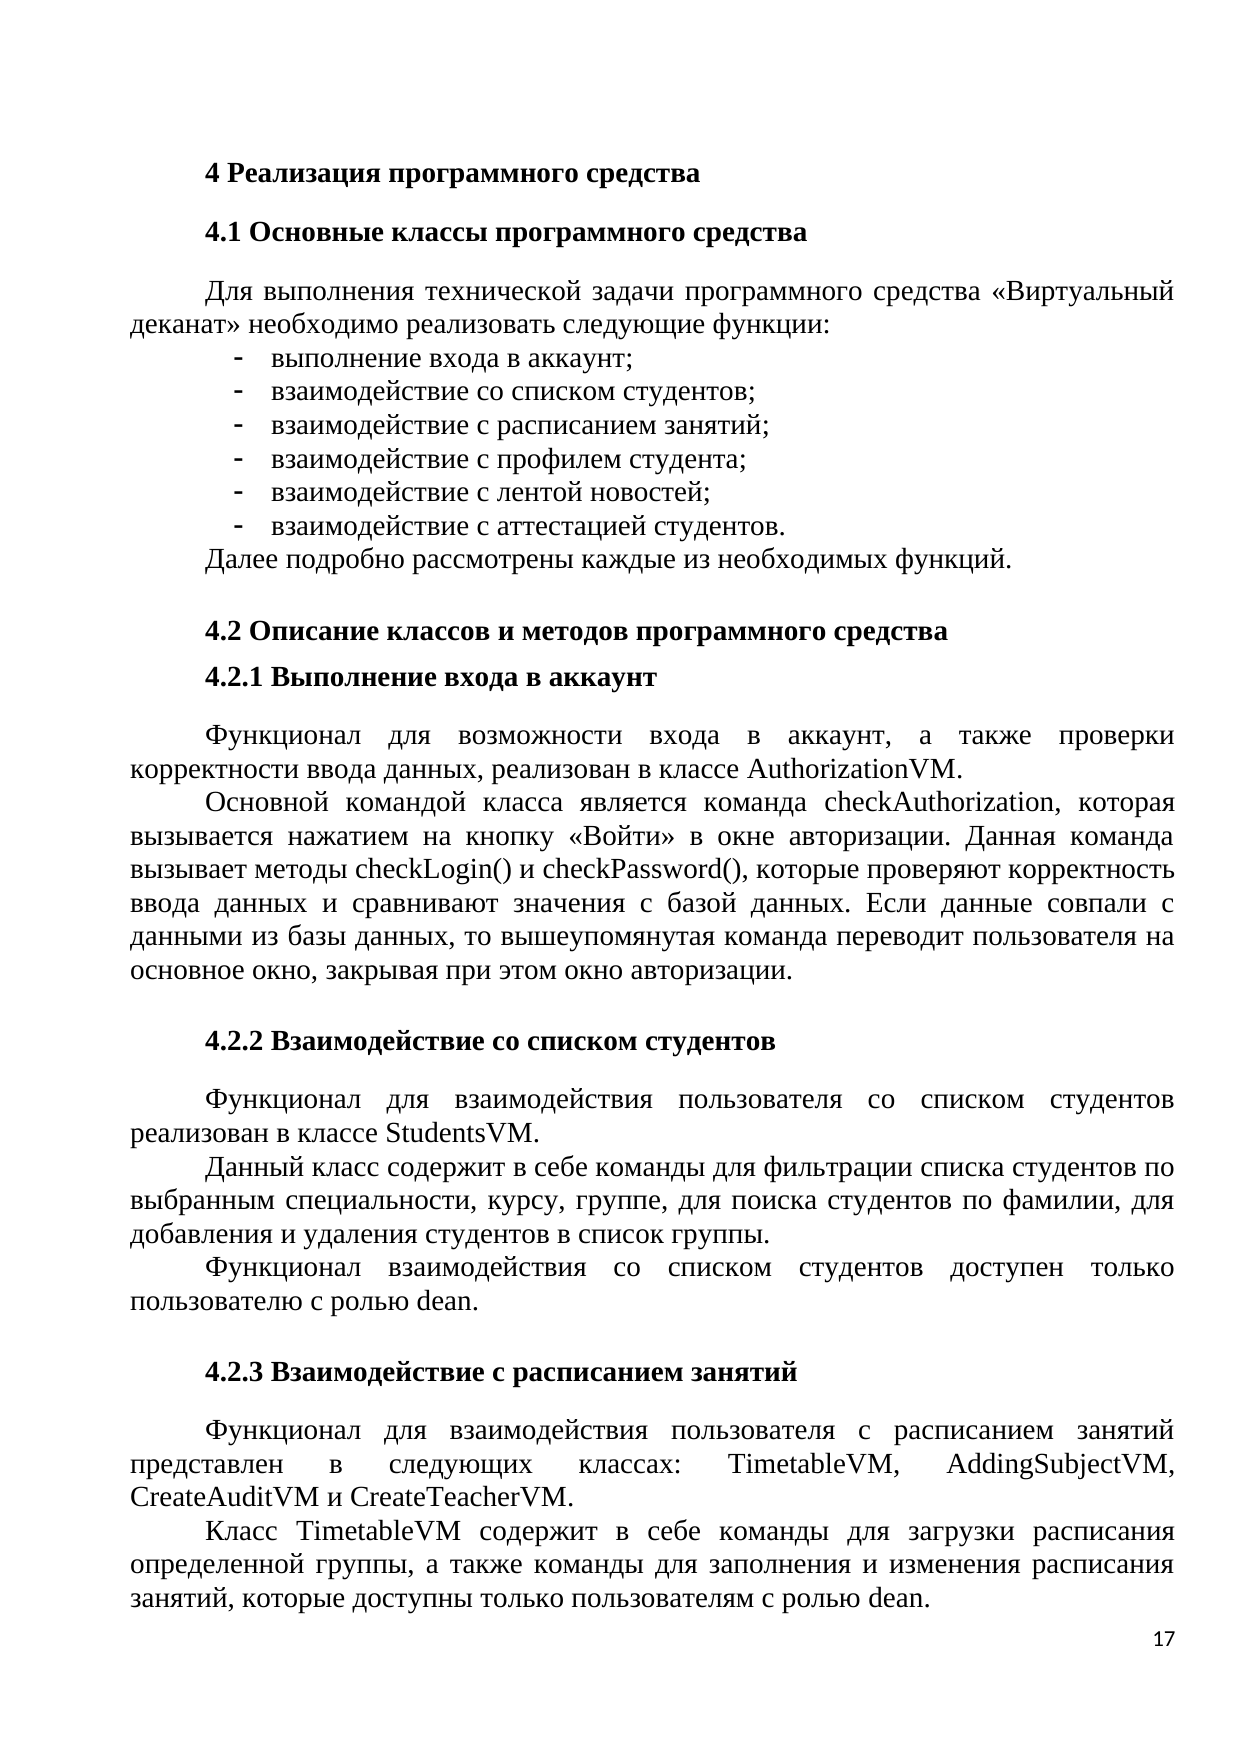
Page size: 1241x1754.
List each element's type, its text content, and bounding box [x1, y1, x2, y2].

text Класс TimetableVM содержит в себе команды для загрузки расписания определенной группы, а также команды для заполнения и изменения расписания занятий, которые доступны только пользователям с ролью dean. [130, 1513, 1175, 1614]
text Далее подробно рассмотрены каждые из необходимых функций. [130, 542, 1175, 575]
text Данный класс содержит в себе команды для фильтрации списка студентов по выбранным специальности, курсу, группе, для поиска студентов по фамилии, для добавления и удаления студентов в список группы. [130, 1149, 1175, 1249]
list взаимодействие с расписанием занятий; [233, 407, 1175, 441]
text Для выполнения технической задачи программного средства «Виртуальный деканат» необходимо реализовать следующие функции: [130, 273, 1175, 340]
text 4 Реализация программного средства [130, 156, 1175, 189]
list взаимодействие с аттестацией студентов. [233, 508, 1175, 542]
text 4.2.2 Взаимодействие со списком студентов [130, 1023, 1175, 1057]
text 4.2.3 Взаимодействие с расписанием занятий [130, 1354, 1175, 1387]
text Функционал взаимодействия со списком студентов доступен только пользователю с ролью dean. [130, 1249, 1175, 1316]
list взаимодействие с профилем студента; [233, 441, 1175, 474]
text 4.1 Основные классы программного средства [130, 214, 1175, 248]
text Функционал для взаимодействия пользователя со списком студентов реализован в классе StudentsVM. [130, 1082, 1175, 1149]
text Функционал для возможности входа в аккаунт, а также проверки корректности ввода данных, реализован в классе AuthorizationVM. [130, 717, 1175, 784]
list взаимодействие с лентой новостей; [233, 474, 1175, 508]
list взаимодействие со списком студентов; [233, 373, 1175, 407]
text 4.2.1 Выполнение входа в аккаунт [130, 659, 1175, 692]
text 4.2 Описание классов и методов программного средства [130, 613, 1175, 646]
list выполнение входа в аккаунт; [233, 340, 1175, 373]
text Функционал для взаимодействия пользователя с расписанием занятий представлен в следующих классах: TimetableVM, AddingSubjectVM, CreateAuditVM и CreateTeacherVM. [130, 1412, 1175, 1513]
text Основной командой класса является команда checkAuthorization, которая вызывается нажатием на кнопку «Войти» в окне авторизации. Данная команда вызывает методы checkLogin() и checkPassword(), которые проверяют корректность ввода данных и сравнивают значения с базой данных. Если данные совпали с данными из базы данных, то вышеупомянутая команда переводит пользователя на основное окно, закрывая при этом окно авторизации. [130, 784, 1175, 986]
